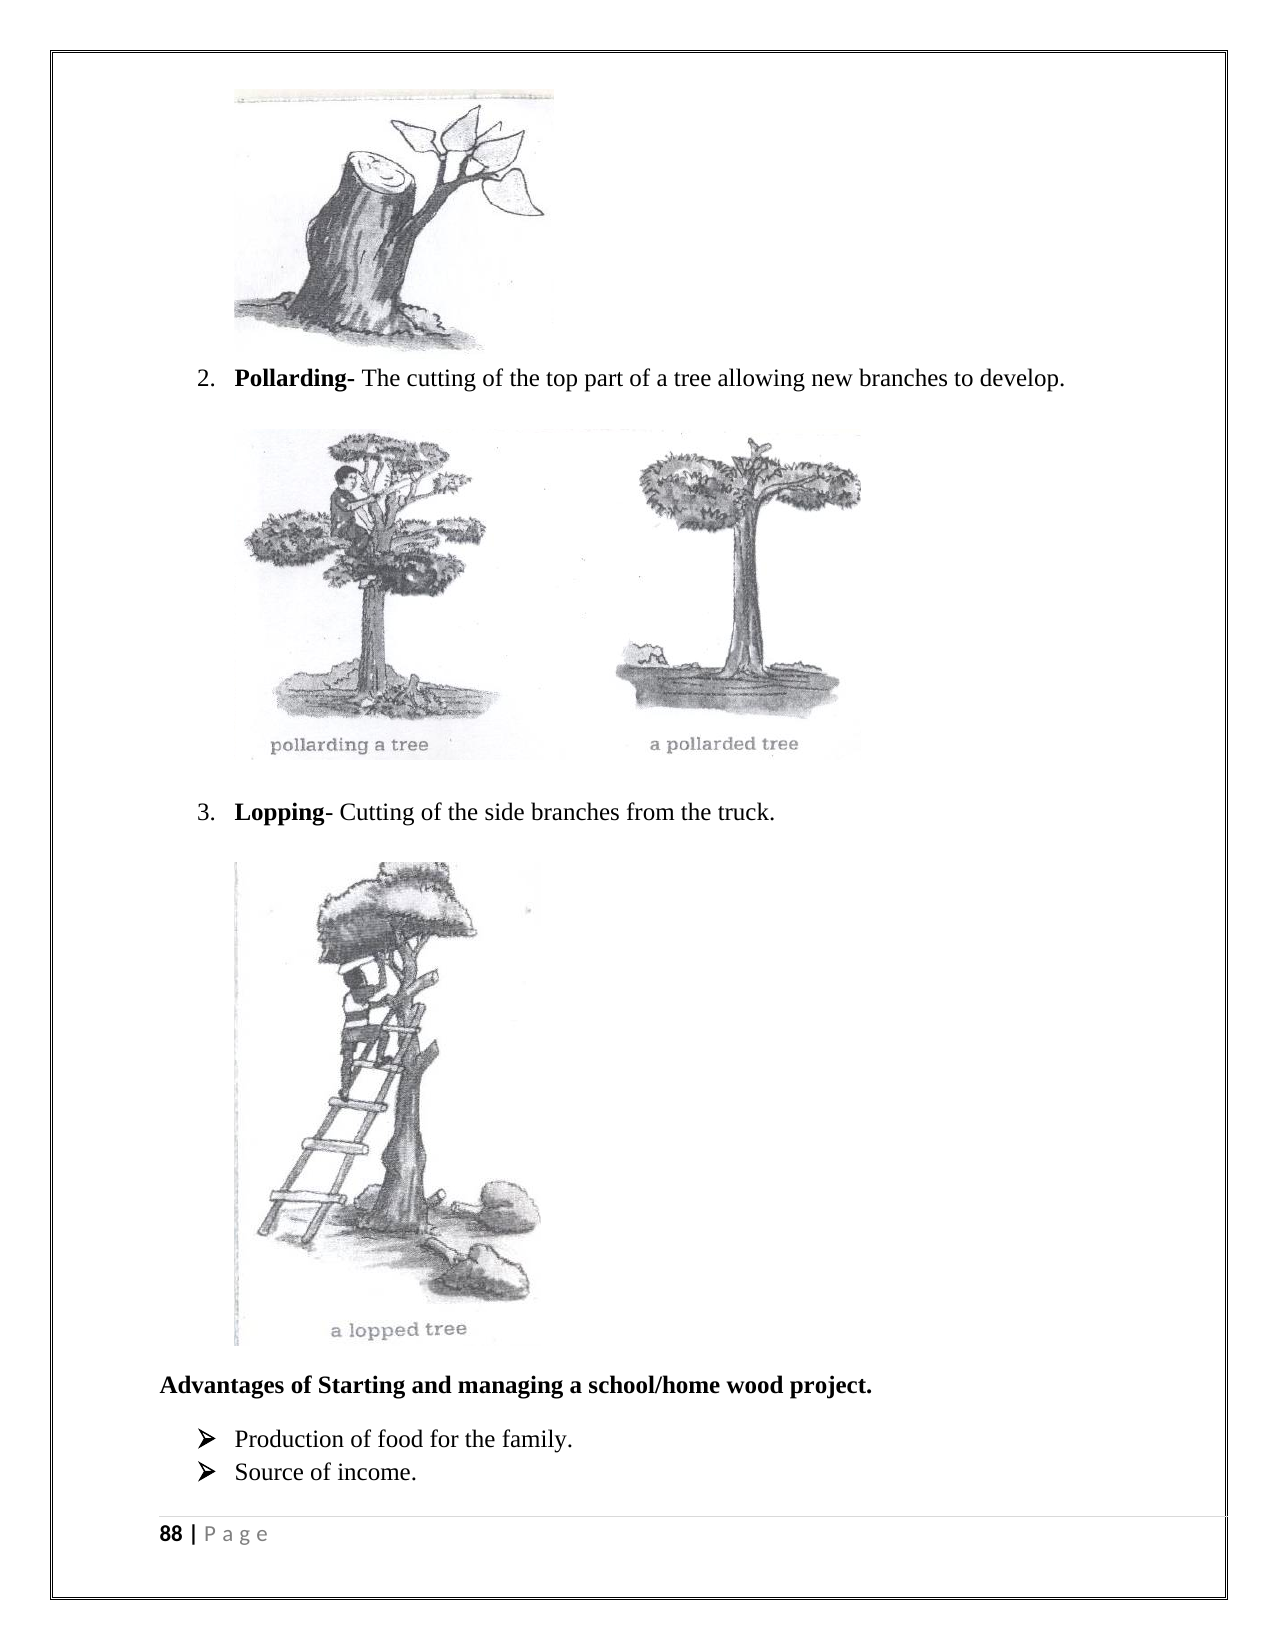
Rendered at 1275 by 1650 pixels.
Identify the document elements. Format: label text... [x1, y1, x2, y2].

picture [234, 89, 554, 359]
picture [234, 862, 541, 1346]
list Source of income. [197, 1457, 1225, 1486]
picture [234, 429, 861, 760]
text Advantages of Starting and managing a school/home wood project. [159, 1370, 1225, 1399]
list Production of food for the family. [197, 1424, 1225, 1453]
list Lopping- Cutting of the side branches from the truck. [197, 797, 1225, 826]
list Pollarding- The cutting of the top part of a tree allowing new branches to develop. [197, 363, 1225, 392]
